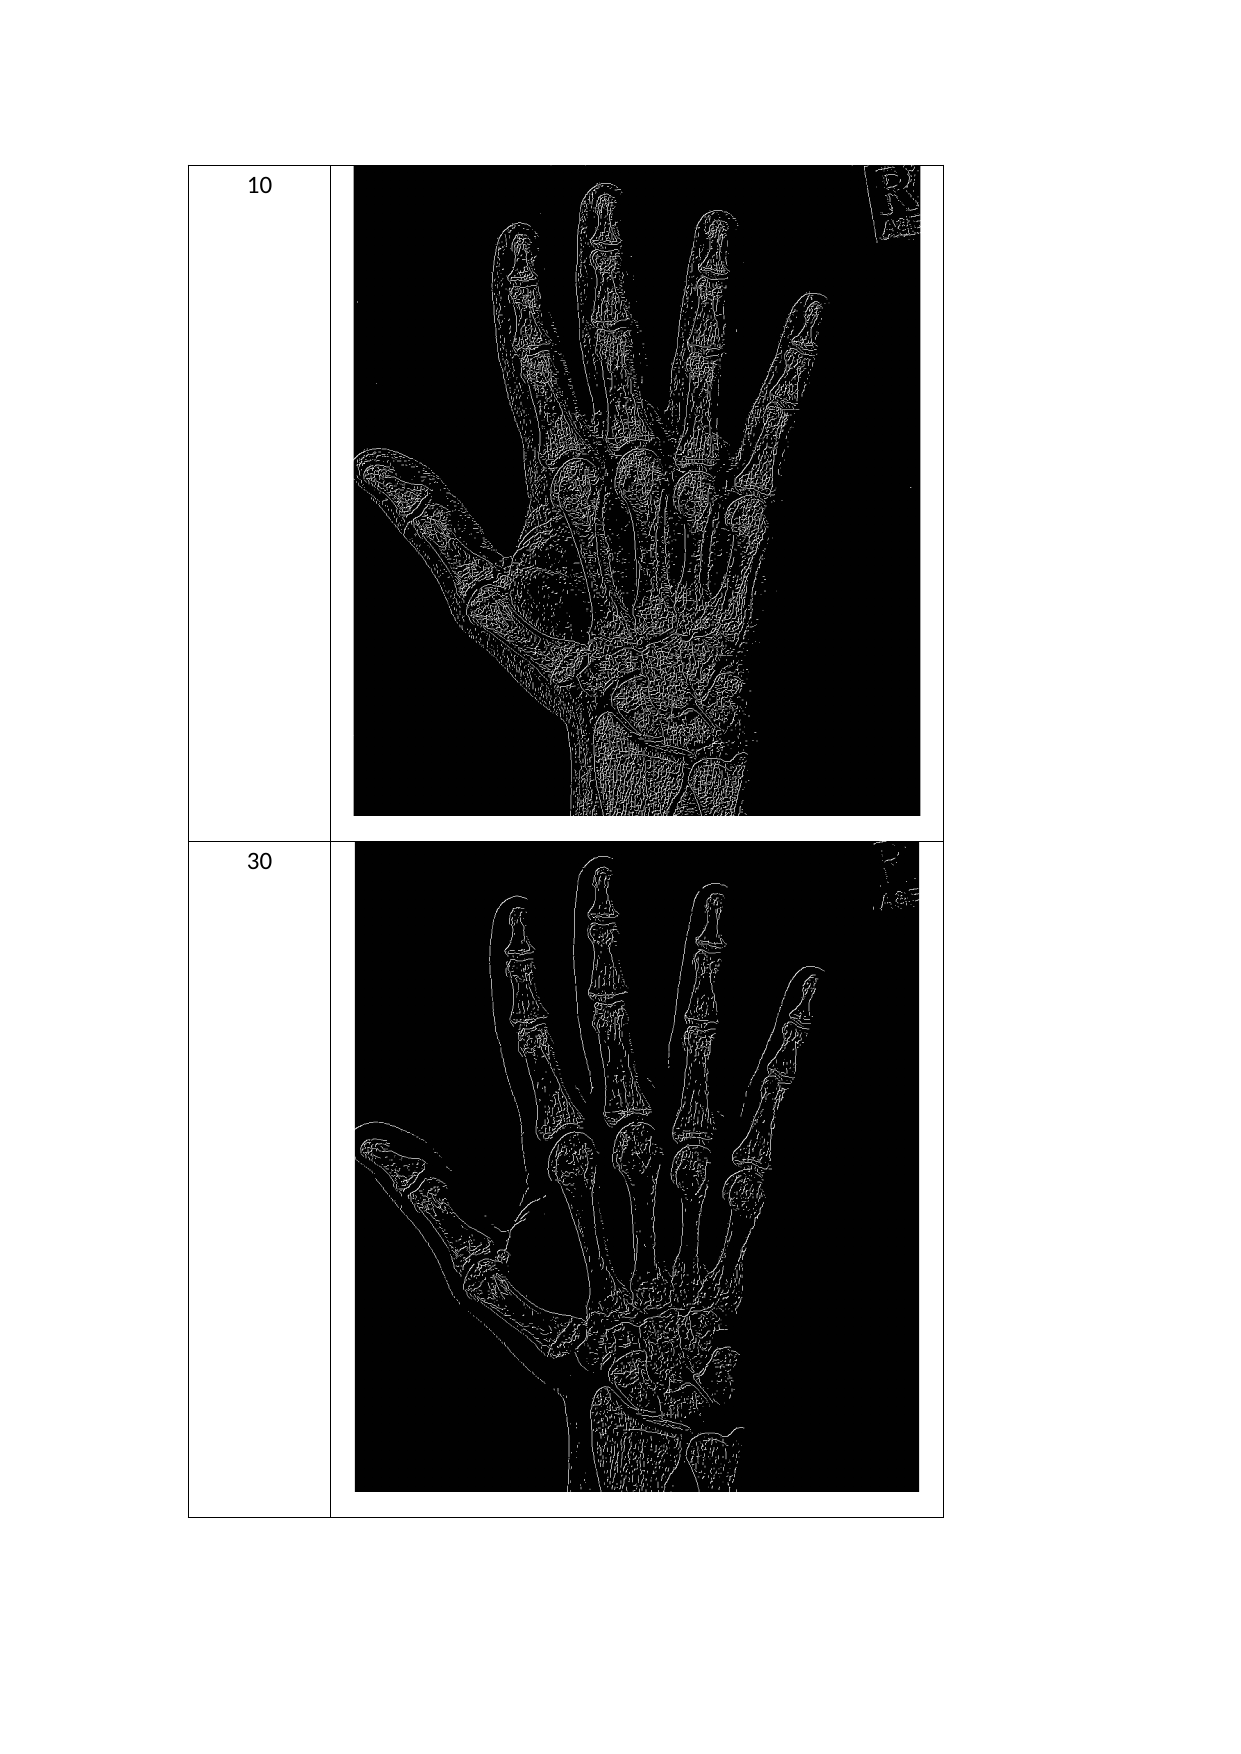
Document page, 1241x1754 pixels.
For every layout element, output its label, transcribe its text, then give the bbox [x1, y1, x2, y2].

table_cell 10 [189, 166, 330, 841]
table_cell [331, 166, 943, 841]
table_cell 30 [189, 842, 330, 1517]
table_cell [331, 842, 943, 1517]
